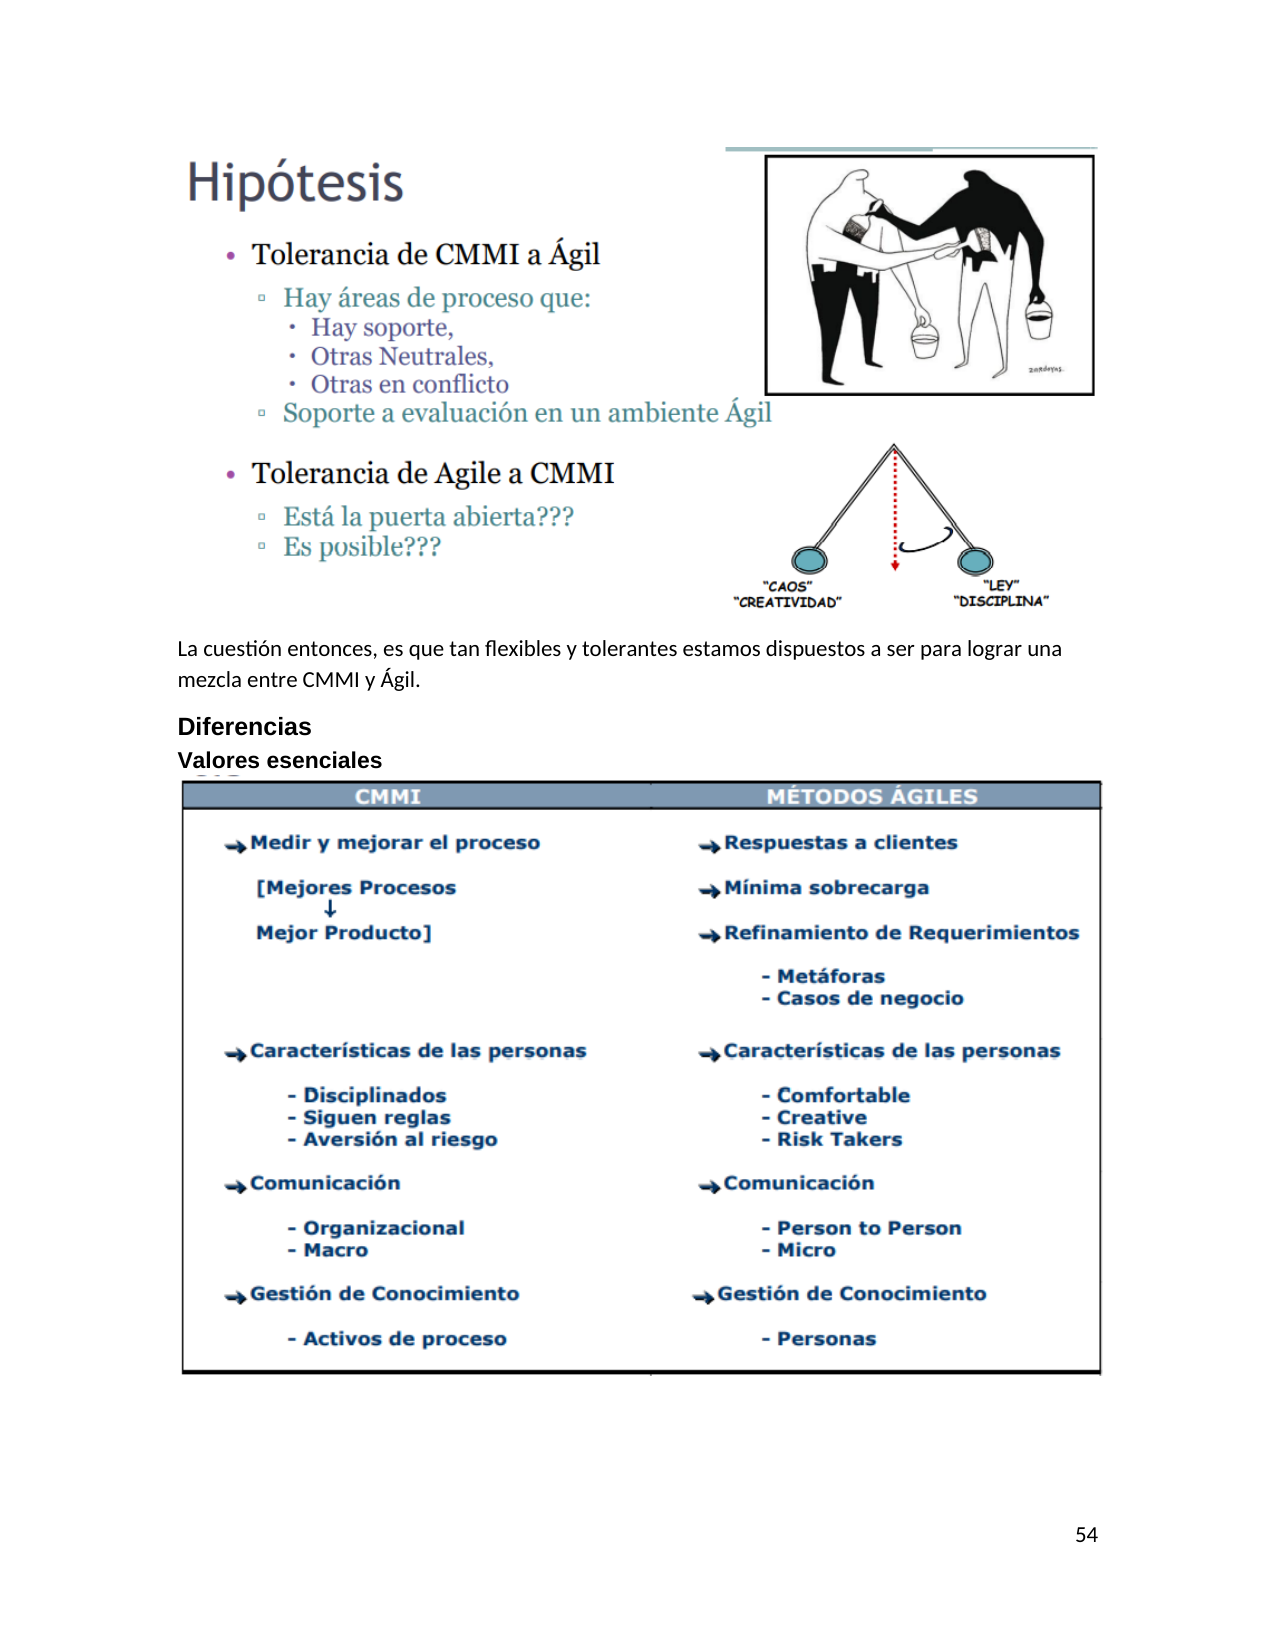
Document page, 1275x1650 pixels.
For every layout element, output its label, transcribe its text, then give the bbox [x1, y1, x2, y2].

subtitle Diferencias [177, 712, 1098, 740]
picture [177, 147, 1098, 616]
subtitle Valores esenciales [177, 747, 1098, 773]
picture [177, 775, 1107, 1376]
text La cuestión entonces, es que tan flexibles y tolerantes estamos dispuestos a ser para lograr una mezcla entre CMMI y Ágil. [177, 634, 1098, 693]
